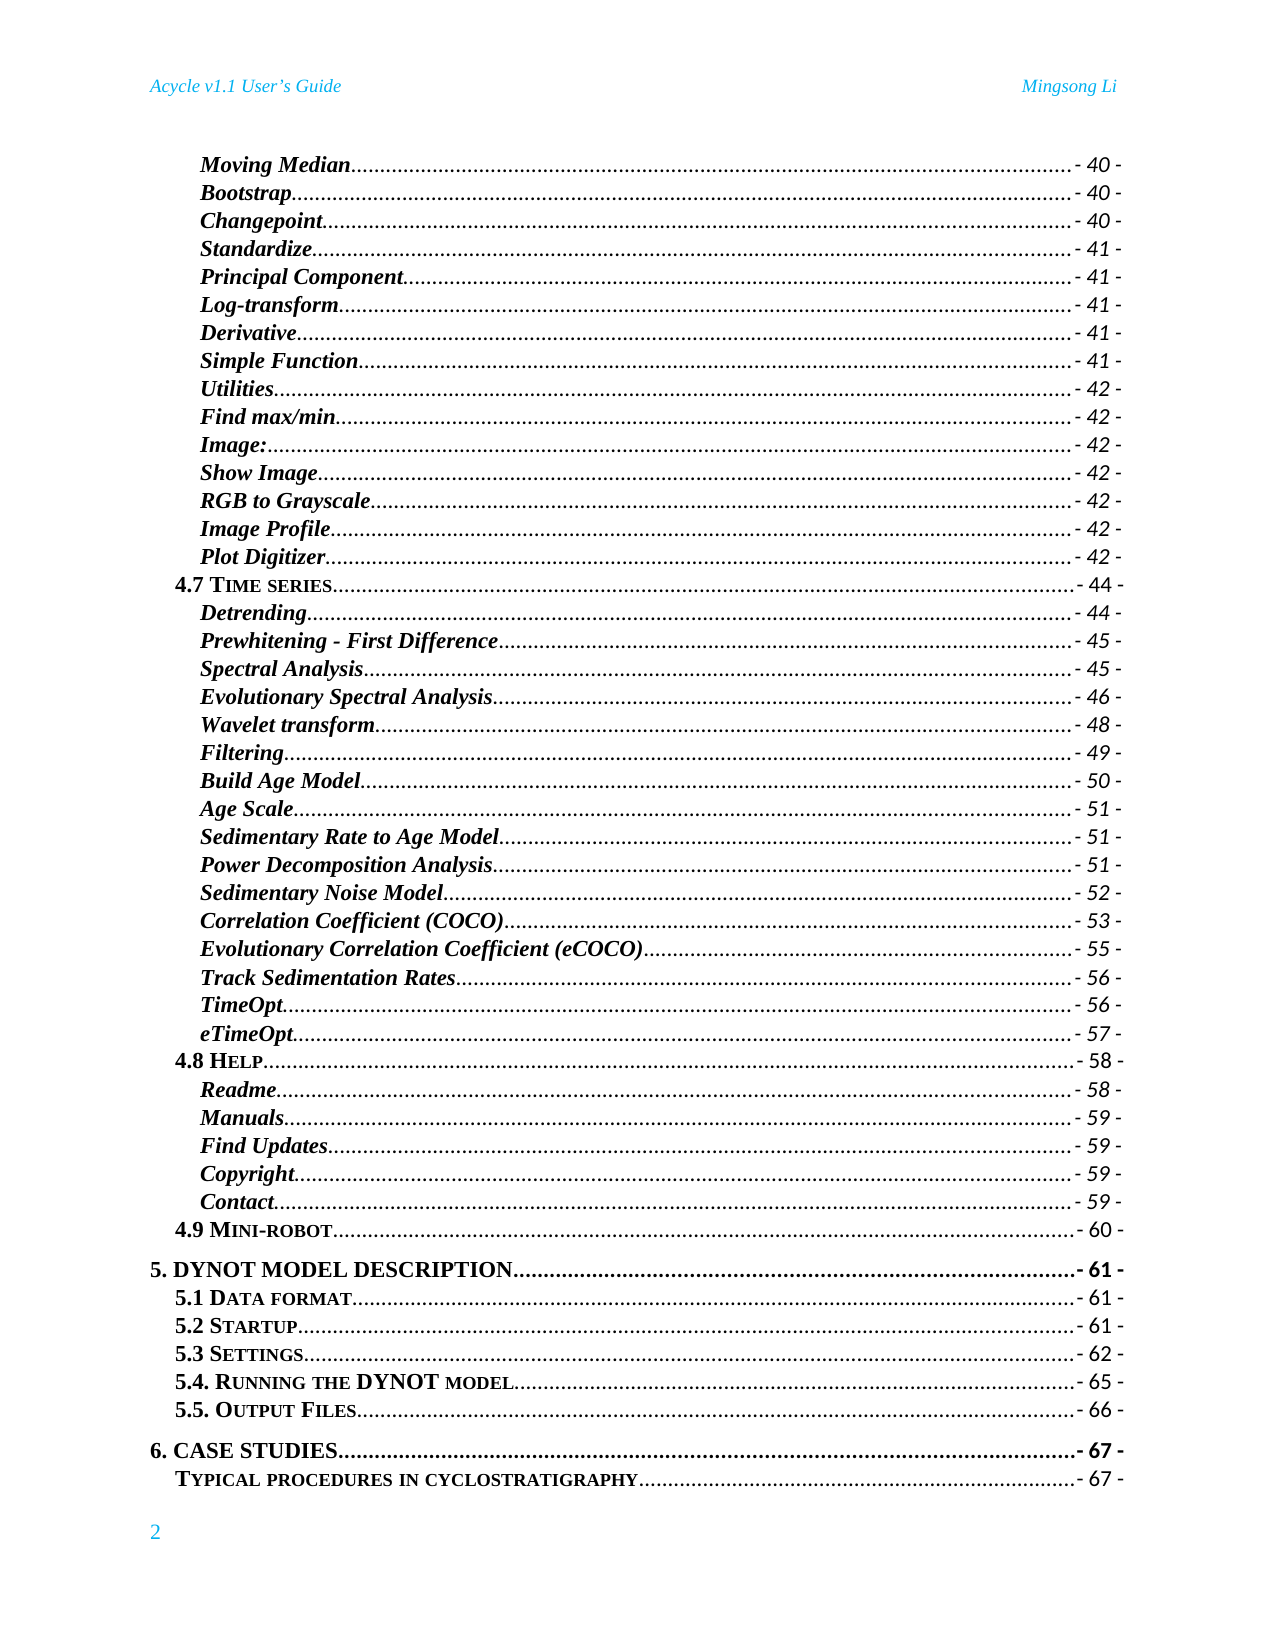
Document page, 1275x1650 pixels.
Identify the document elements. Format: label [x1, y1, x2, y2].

picture [151, 82, 157, 90]
